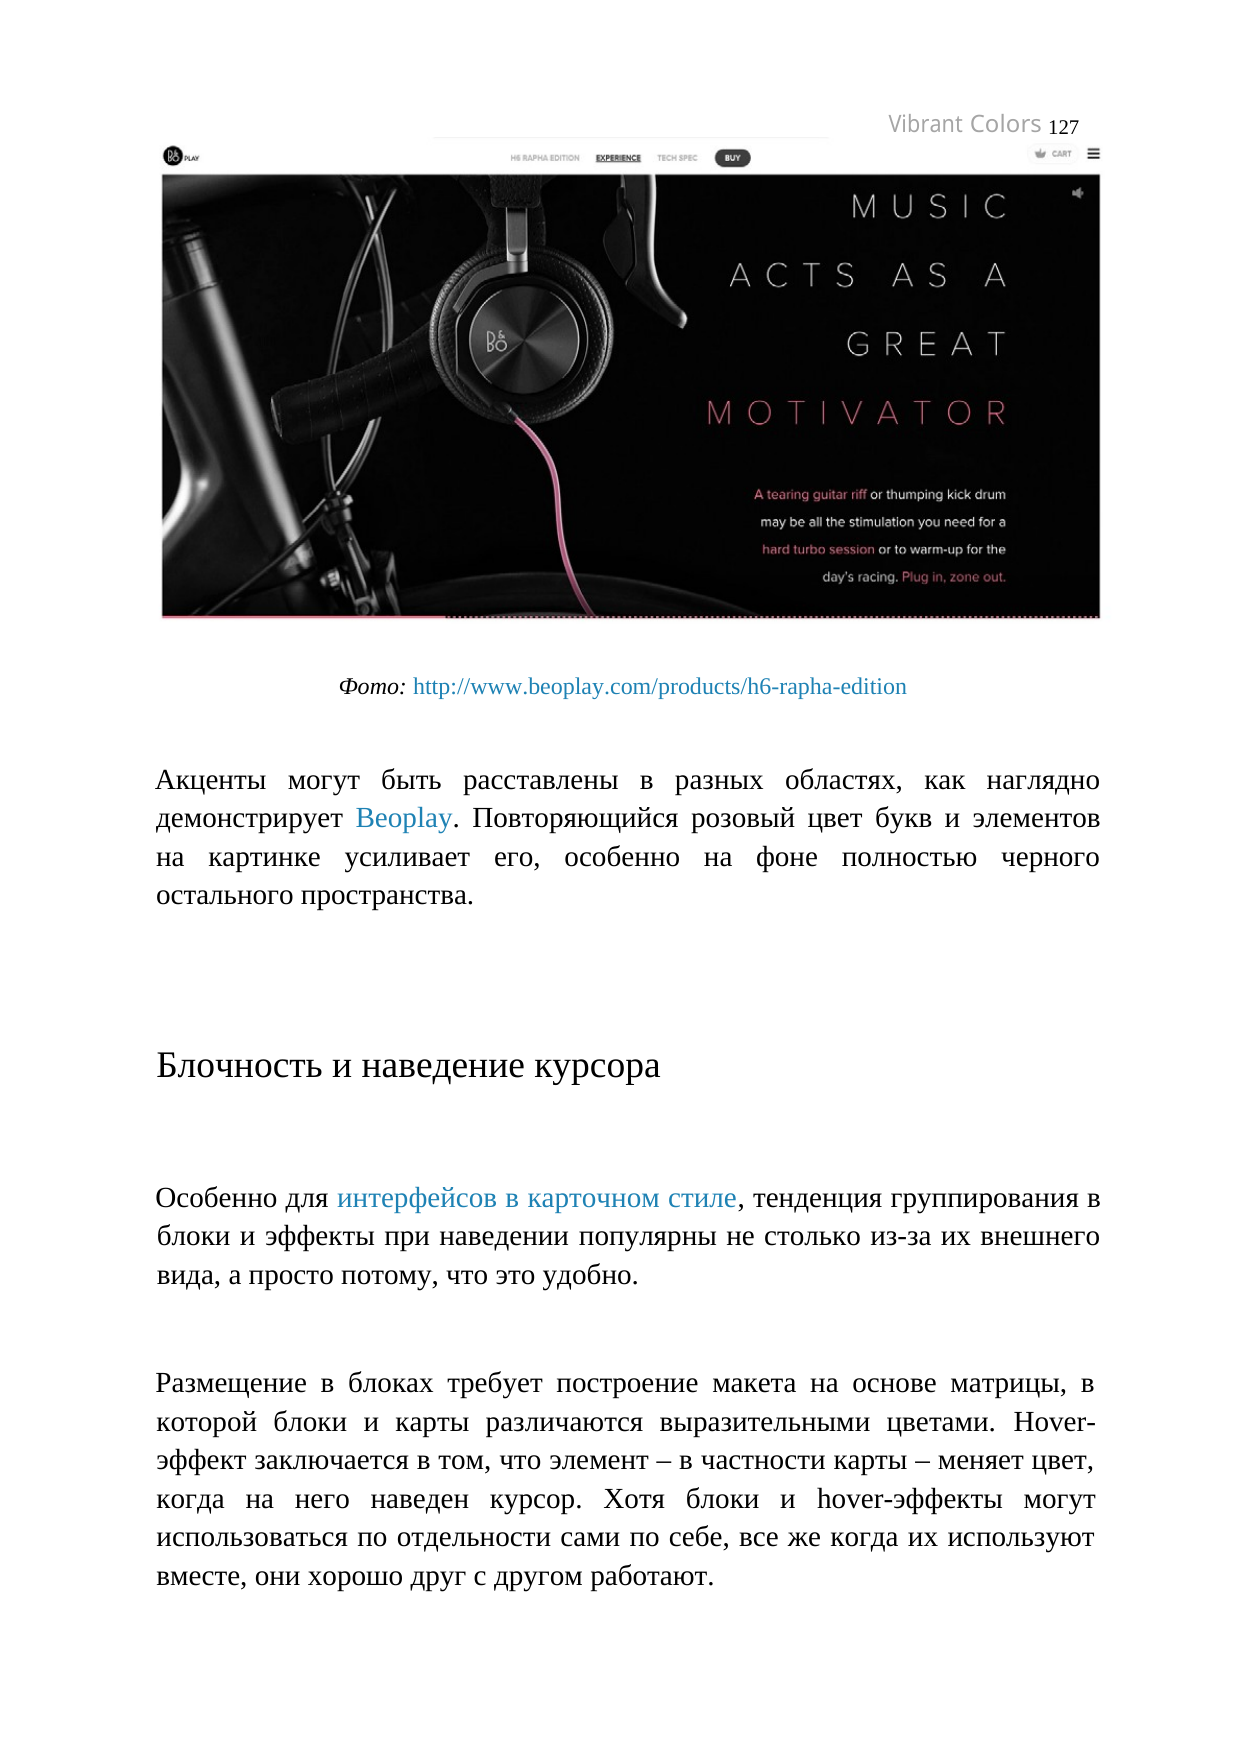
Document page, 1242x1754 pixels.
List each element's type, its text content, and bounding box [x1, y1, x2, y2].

text Размещение в блоках требует построение макета на основе матрицы, в которой блоки и карты различаются выразительными цветами. Hover-эффект заключается в том, что элемент – в частности карты – меняет цвет, когда на него наведен курсор. Хотя блоки и hover-эффекты могут использоваться по отдельности сами по себе, все же когда их используют вместе, они хорошо друг с другом работают. [155, 1365, 1096, 1591]
text Фото: http://www.beoplay.com/products/h6-rapha-edition [302, 672, 944, 699]
text Блочность и наведение курсора [156, 1042, 1089, 1085]
picture [143, 137, 1118, 638]
text Особенно для интерфейсов в карточном стиле, тенденция группирования в блоки и эффекты при наведении популярны не столько из-за их внешнего вида, а просто потому, что это удобно. [155, 1180, 1101, 1290]
text Акценты могут быть расставлены в разных областях, как наглядно демонстрирует Beoplay. Повторяющийся розовый цвет букв и элементов на картинке усиливает его, особенно на фоне полностью черного остального пространства. [154, 762, 1101, 911]
